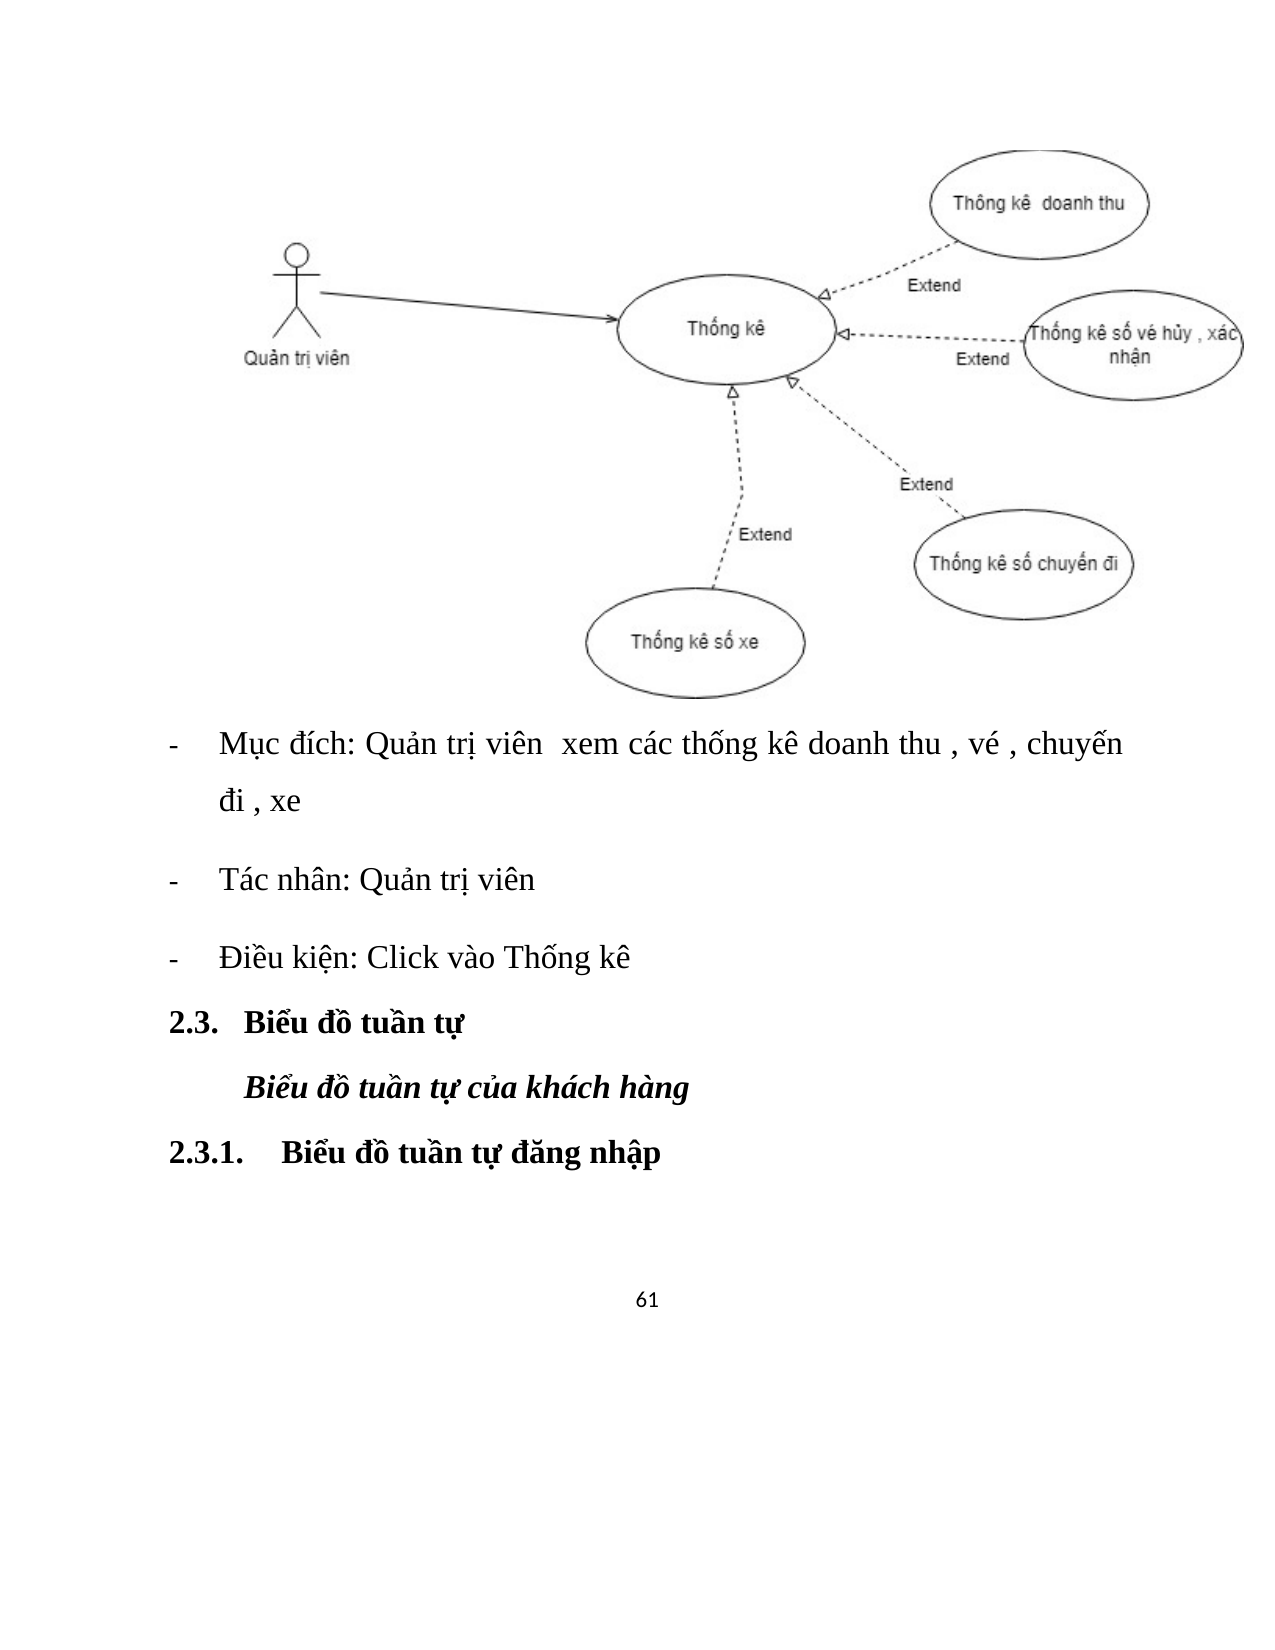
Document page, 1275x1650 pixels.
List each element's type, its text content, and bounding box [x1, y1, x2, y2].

list Biểu đồ tuần tự đăng nhập [169, 1132, 1125, 1170]
list Biểu đồ tuần tự của khách hàng [244, 1067, 1125, 1105]
list Điều kiện: Click vào Thống kê [169, 937, 1125, 976]
list Mục đích: Quản trị viên xem các thống kê doanh thu , vé , chuyến đi , xe [169, 723, 1125, 819]
picture [243, 150, 1244, 699]
list Biểu đồ tuần tự [169, 1002, 1125, 1041]
list Tác nhân: Quản trị viên [169, 859, 1125, 897]
